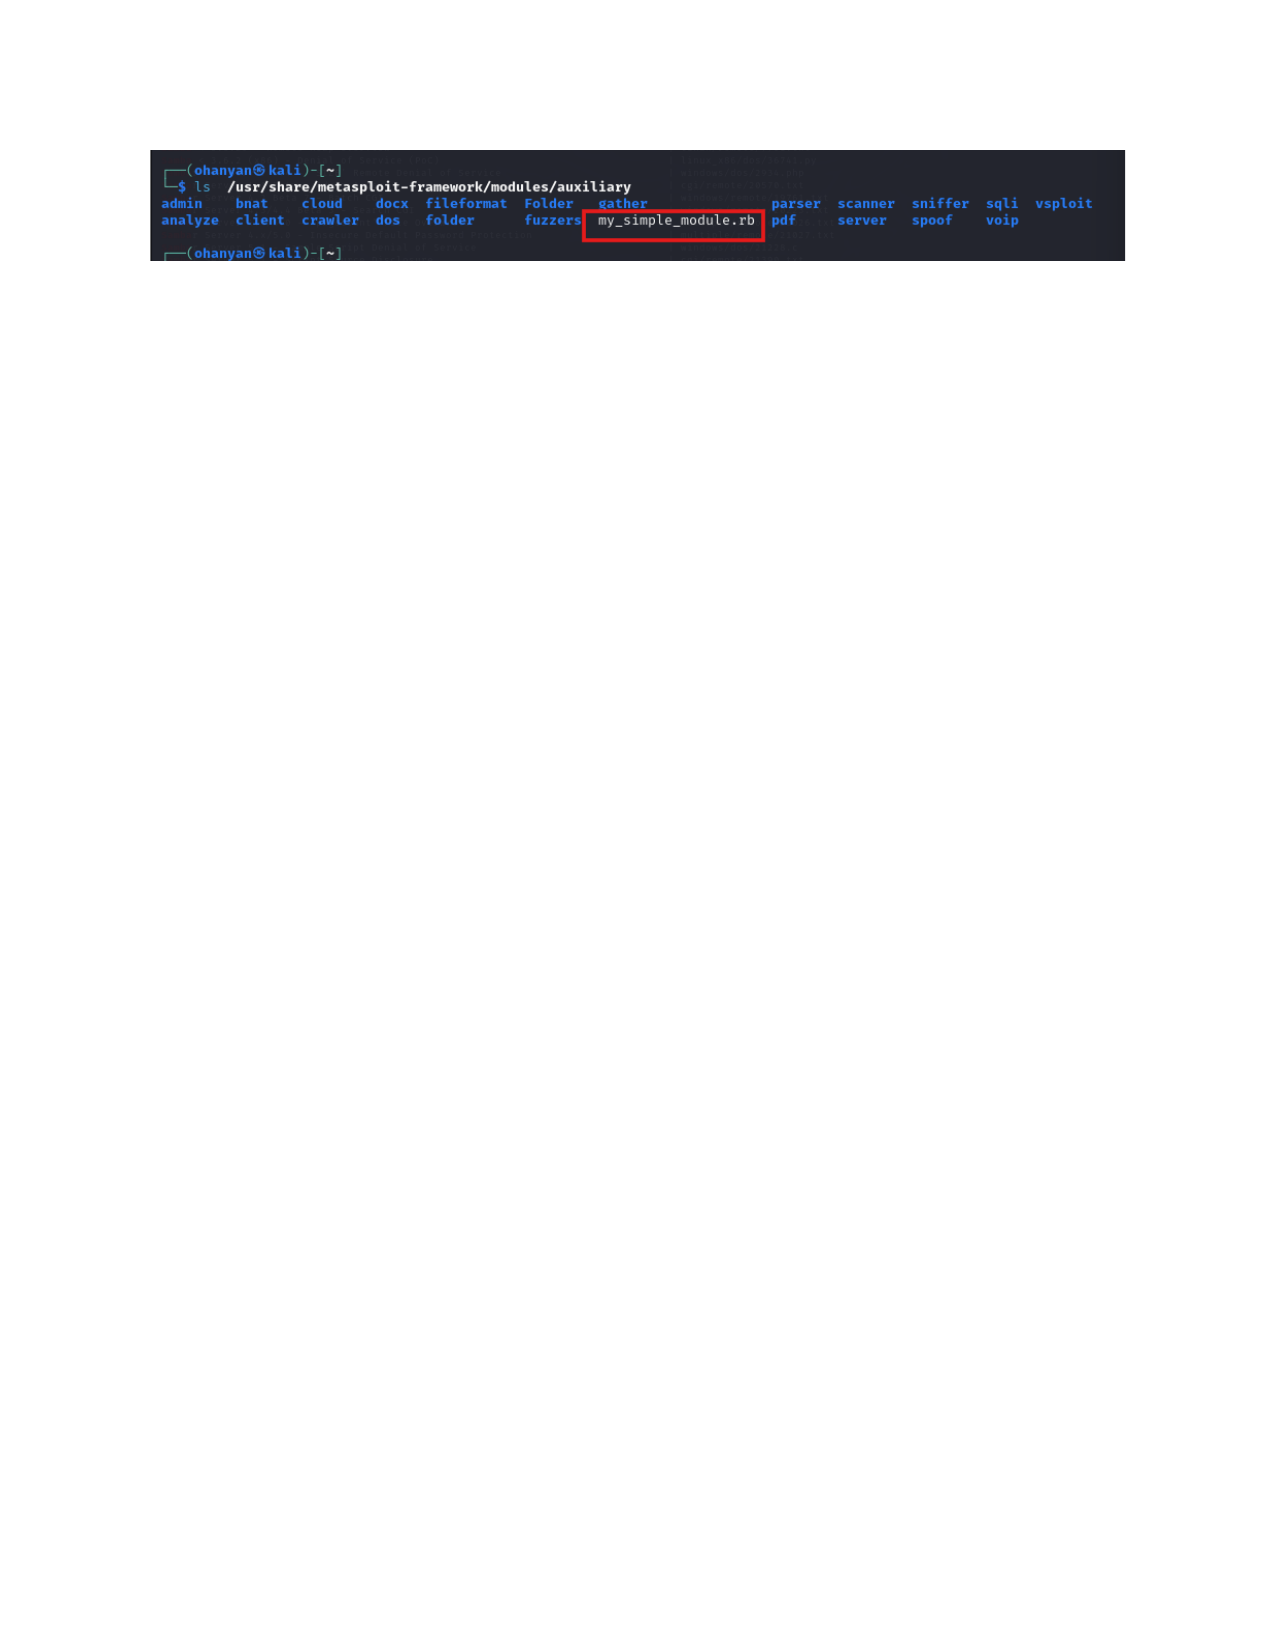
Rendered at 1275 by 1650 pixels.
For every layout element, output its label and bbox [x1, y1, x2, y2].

picture [150, 150, 1125, 261]
